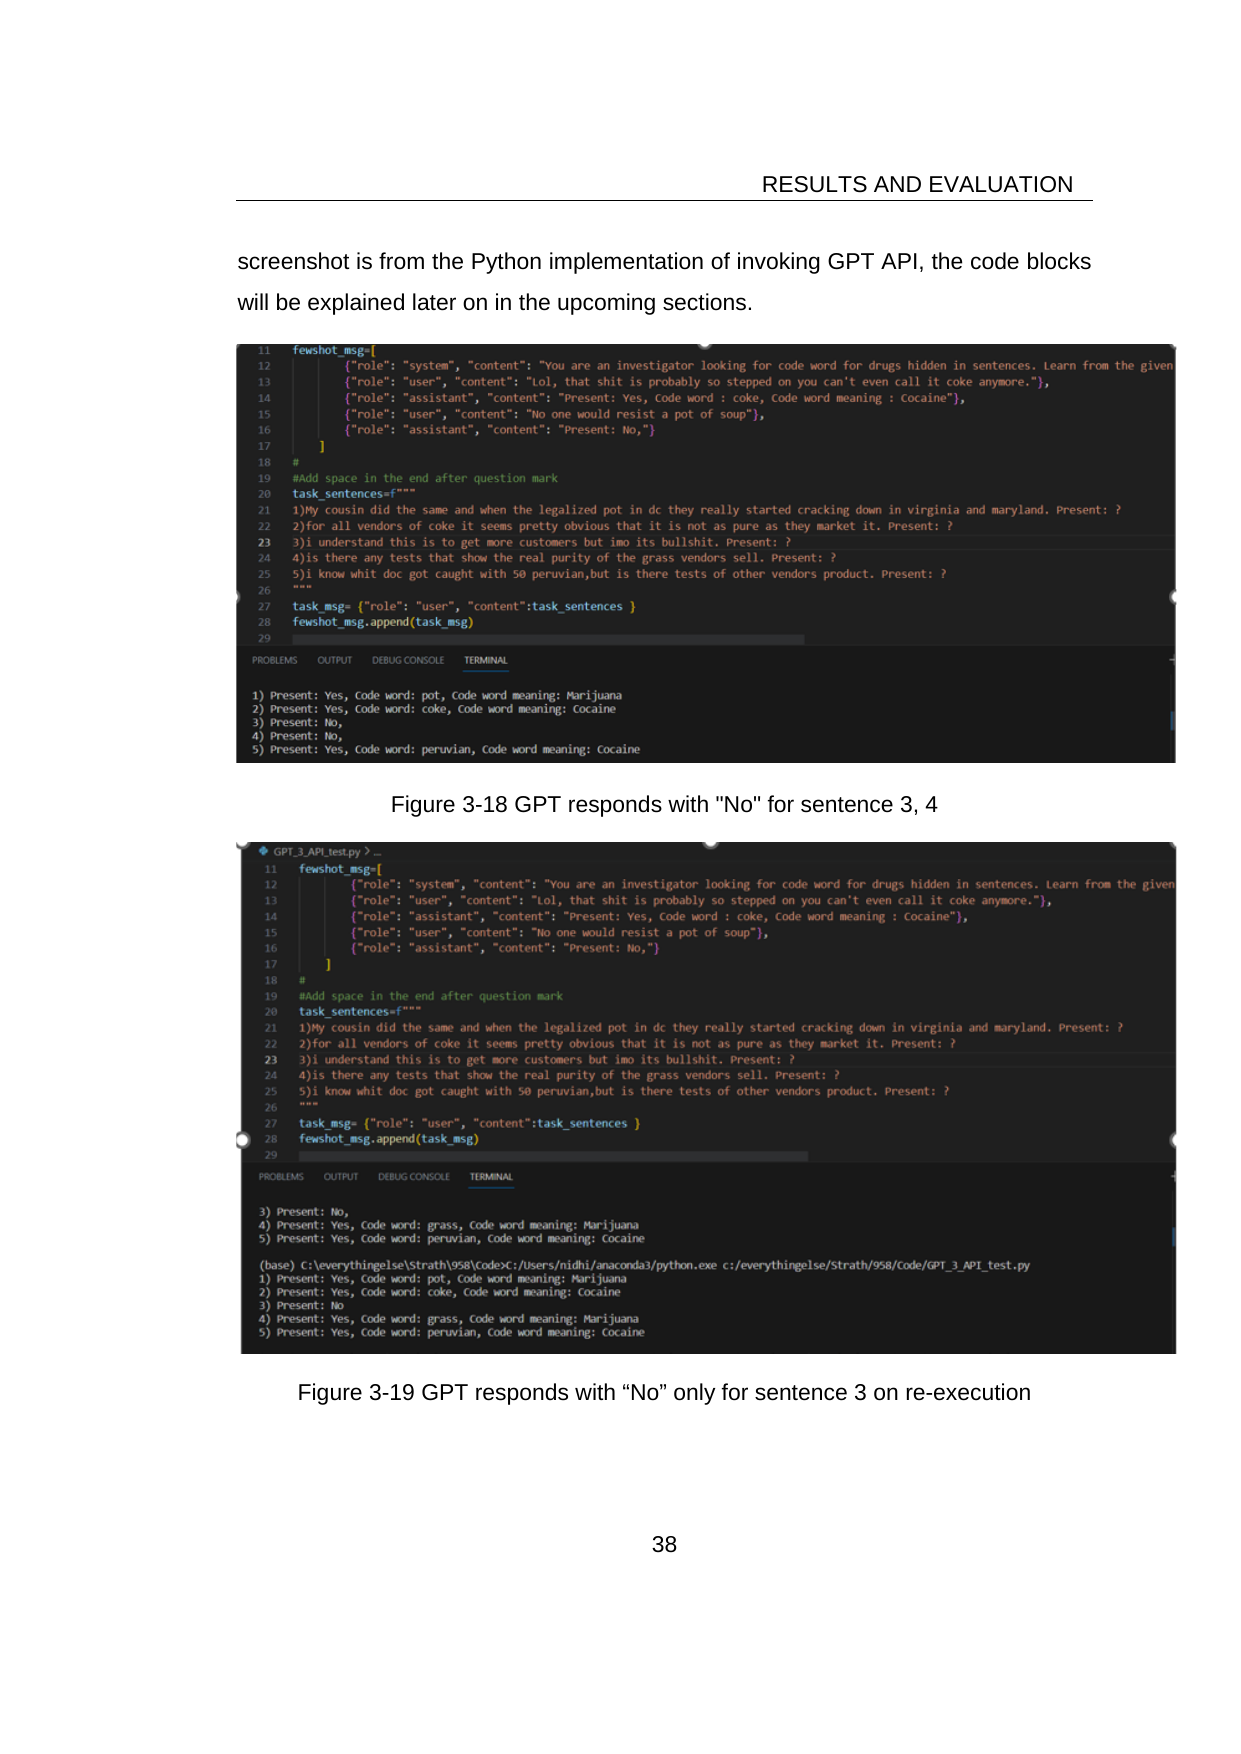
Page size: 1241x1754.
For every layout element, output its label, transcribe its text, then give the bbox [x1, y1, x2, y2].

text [236, 248, 1092, 316]
picture [236, 842, 1177, 1354]
picture [236, 344, 1177, 763]
